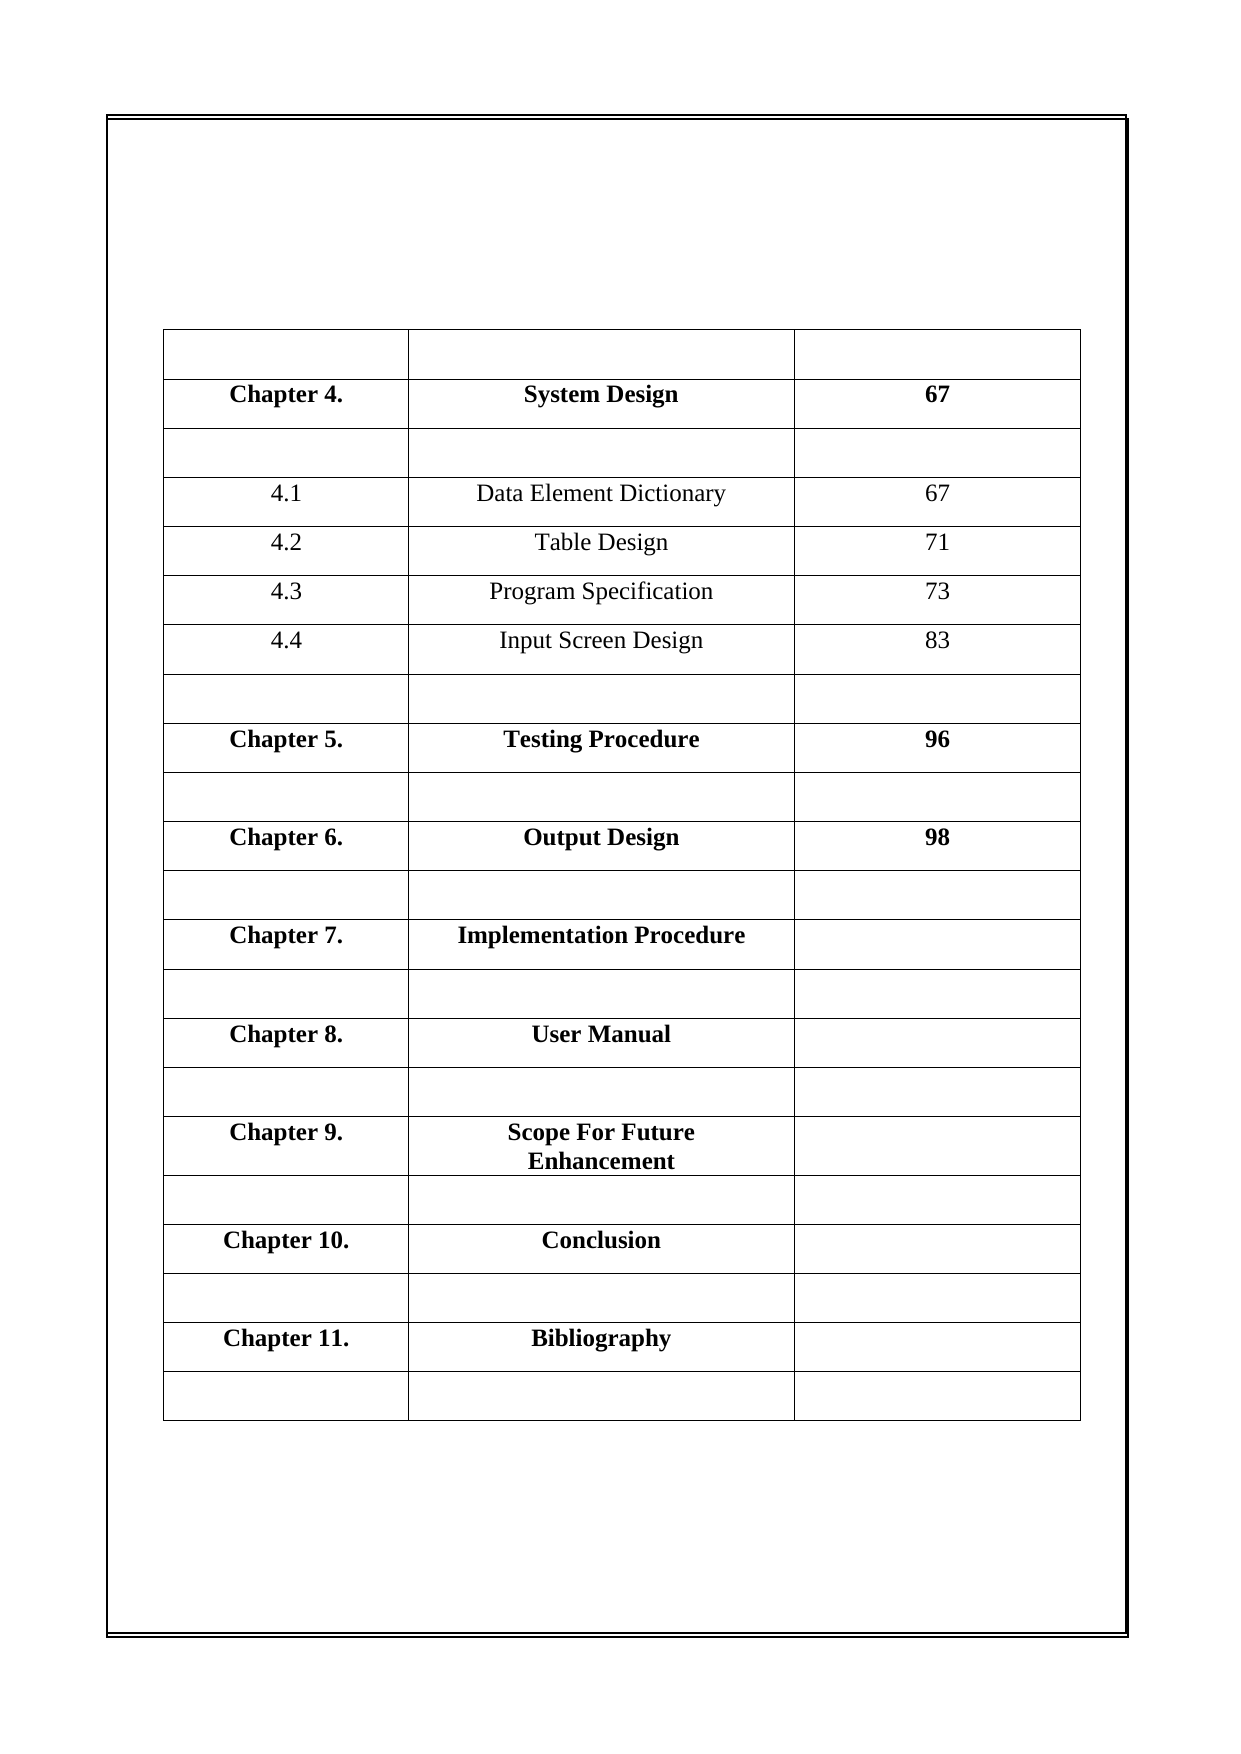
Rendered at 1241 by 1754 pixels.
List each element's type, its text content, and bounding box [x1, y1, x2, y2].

table_cell [795, 1068, 1080, 1116]
table_cell Chapter 11. [164, 1323, 408, 1371]
table_cell System Design [409, 380, 794, 428]
table_cell Chapter 4. [164, 380, 408, 428]
table_cell [409, 773, 794, 821]
table_cell [409, 429, 794, 477]
table_cell Testing Procedure [409, 724, 794, 772]
table_cell 4.1 [164, 478, 408, 526]
table_cell 67 [795, 380, 1080, 428]
table_cell Data Element Dictionary [409, 478, 794, 526]
table_cell Program Specification [409, 576, 794, 624]
table_cell [795, 773, 1080, 821]
table_cell Conclusion [409, 1225, 794, 1273]
table_cell [795, 1176, 1080, 1224]
table_cell [795, 970, 1080, 1018]
table_cell [795, 1372, 1080, 1420]
table_cell User Manual [409, 1019, 794, 1067]
table_cell Input Screen Design [409, 625, 794, 673]
table_cell 71 [795, 527, 1080, 575]
table_cell Chapter 10. [164, 1225, 408, 1273]
table_cell Scope For Future Enhancement [409, 1117, 794, 1174]
table_cell Chapter 5. [164, 724, 408, 772]
table_cell 4.3 [164, 576, 408, 624]
table_cell 83 [795, 625, 1080, 673]
table_cell [164, 1176, 408, 1224]
table_cell [409, 1176, 794, 1224]
table_cell [409, 675, 794, 723]
table_cell 67 [795, 478, 1080, 526]
table_cell Chapter 7. [164, 920, 408, 968]
table_cell [409, 970, 794, 1018]
table_header [164, 330, 408, 378]
table_cell [795, 1117, 1080, 1174]
table_cell [164, 871, 408, 919]
table_cell Implementation Procedure [409, 920, 794, 968]
table_cell [795, 429, 1080, 477]
table_cell [164, 773, 408, 821]
table_cell 98 [795, 822, 1080, 870]
table_cell [164, 1274, 408, 1322]
table_cell [795, 871, 1080, 919]
table_cell [164, 970, 408, 1018]
table_cell [795, 1225, 1080, 1273]
table_cell [409, 1068, 794, 1116]
table_cell [409, 1274, 794, 1322]
table_cell 4.2 [164, 527, 408, 575]
table_cell 4.4 [164, 625, 408, 673]
table_cell [409, 871, 794, 919]
table_cell [795, 1323, 1080, 1371]
table_cell Chapter 9. [164, 1117, 408, 1174]
table_cell Chapter 6. [164, 822, 408, 870]
table_cell [164, 1068, 408, 1116]
table_cell 96 [795, 724, 1080, 772]
table_cell [795, 675, 1080, 723]
table_cell [164, 1372, 408, 1420]
table_cell Bibliography [409, 1323, 794, 1371]
table_cell [795, 1019, 1080, 1067]
table_header [409, 330, 794, 378]
table_cell [164, 429, 408, 477]
table_header [795, 330, 1080, 378]
table_cell Chapter 8. [164, 1019, 408, 1067]
table_cell [795, 920, 1080, 968]
table_cell Output Design [409, 822, 794, 870]
table_cell [164, 675, 408, 723]
table_cell 73 [795, 576, 1080, 624]
table_cell [795, 1274, 1080, 1322]
table_cell [409, 1372, 794, 1420]
table_cell Table Design [409, 527, 794, 575]
